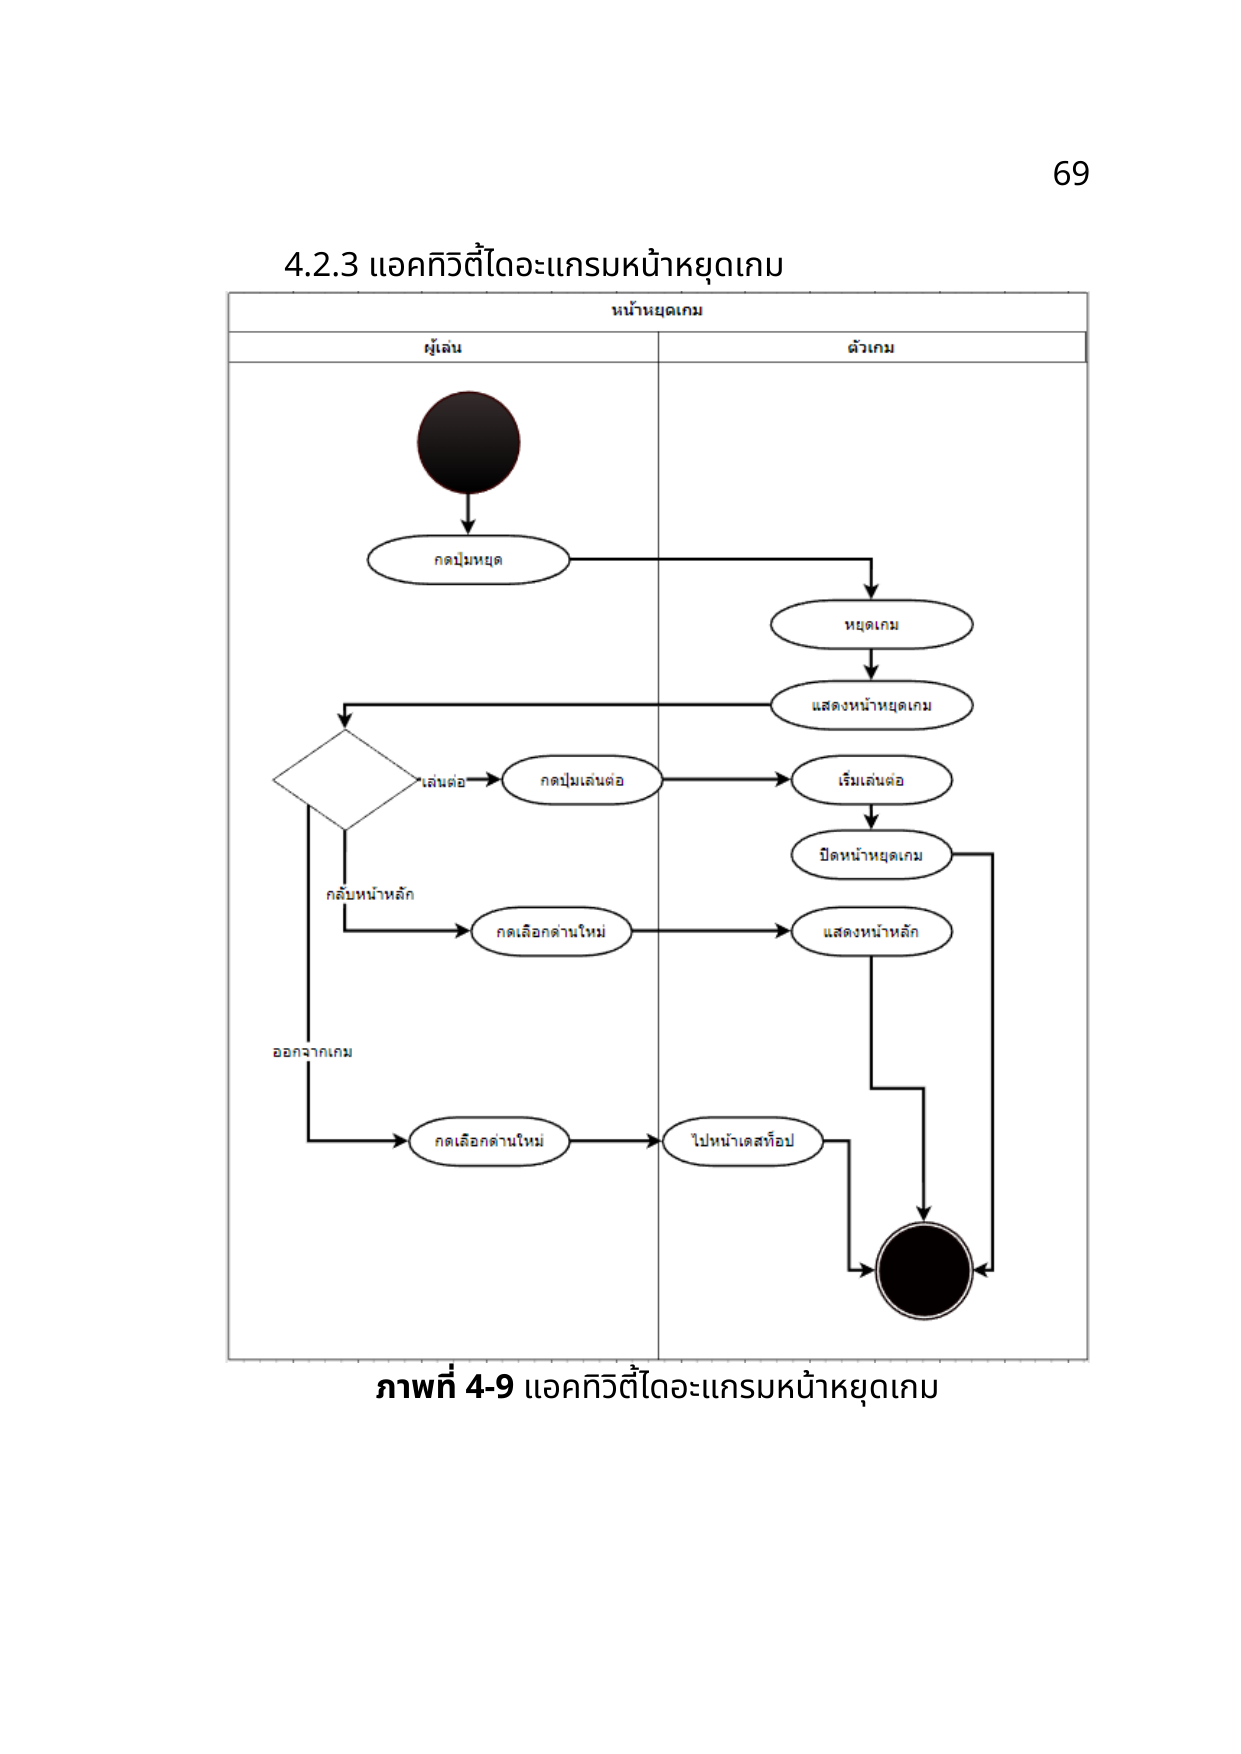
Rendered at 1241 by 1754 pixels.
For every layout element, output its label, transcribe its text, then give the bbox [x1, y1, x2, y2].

text 4.2.3 แอคทิวิตี้ไดอะแกรมหน้าหยุดเกม [225, 241, 1090, 291]
text ภาพที่ 4-9 แอคทิวิตี้ไดอะแกรมหน้าหยุดเกม [225, 1363, 1090, 1413]
picture [225, 291, 1090, 1363]
